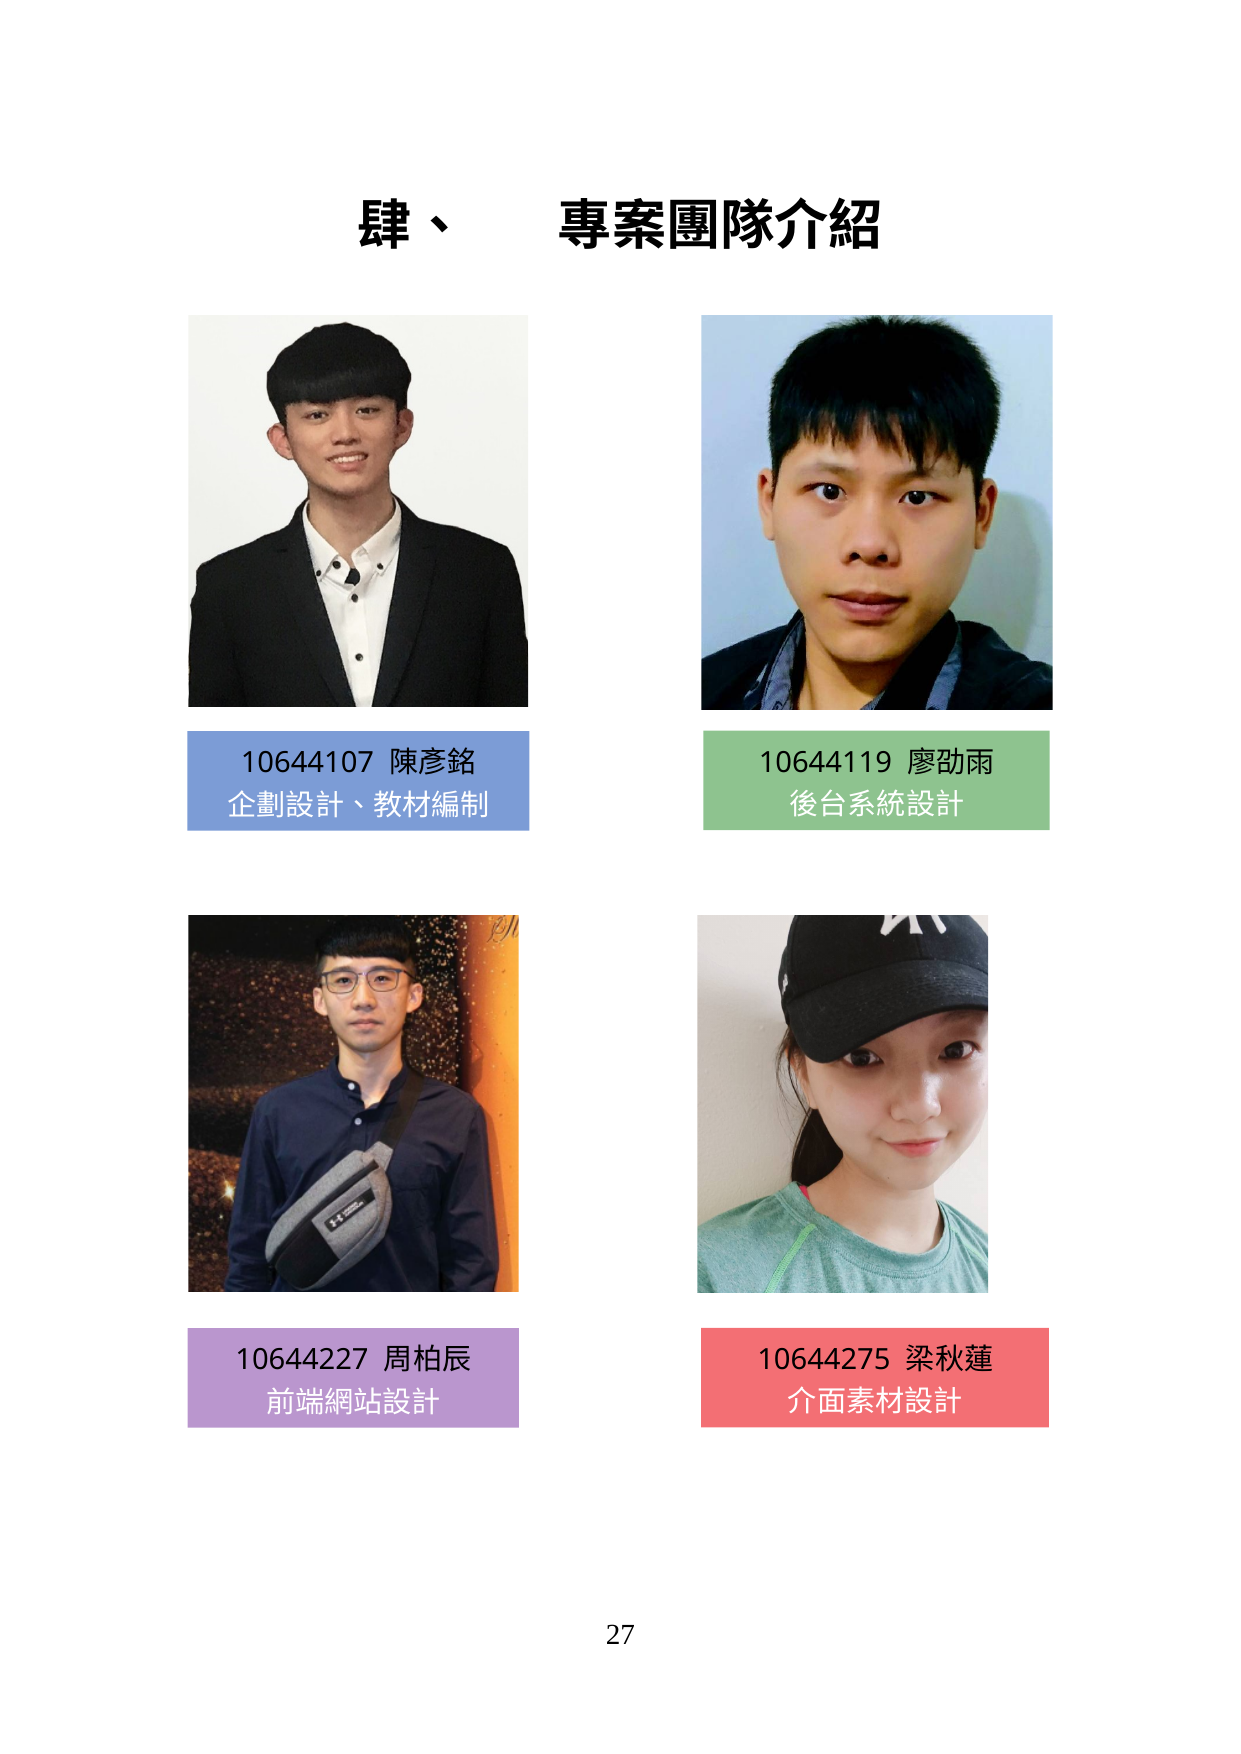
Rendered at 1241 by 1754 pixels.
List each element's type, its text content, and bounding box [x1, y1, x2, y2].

picture [697, 915, 989, 1293]
picture [701, 315, 1053, 710]
text 肆、 專案團隊介紹 [187, 164, 1053, 277]
picture [187, 915, 521, 1296]
